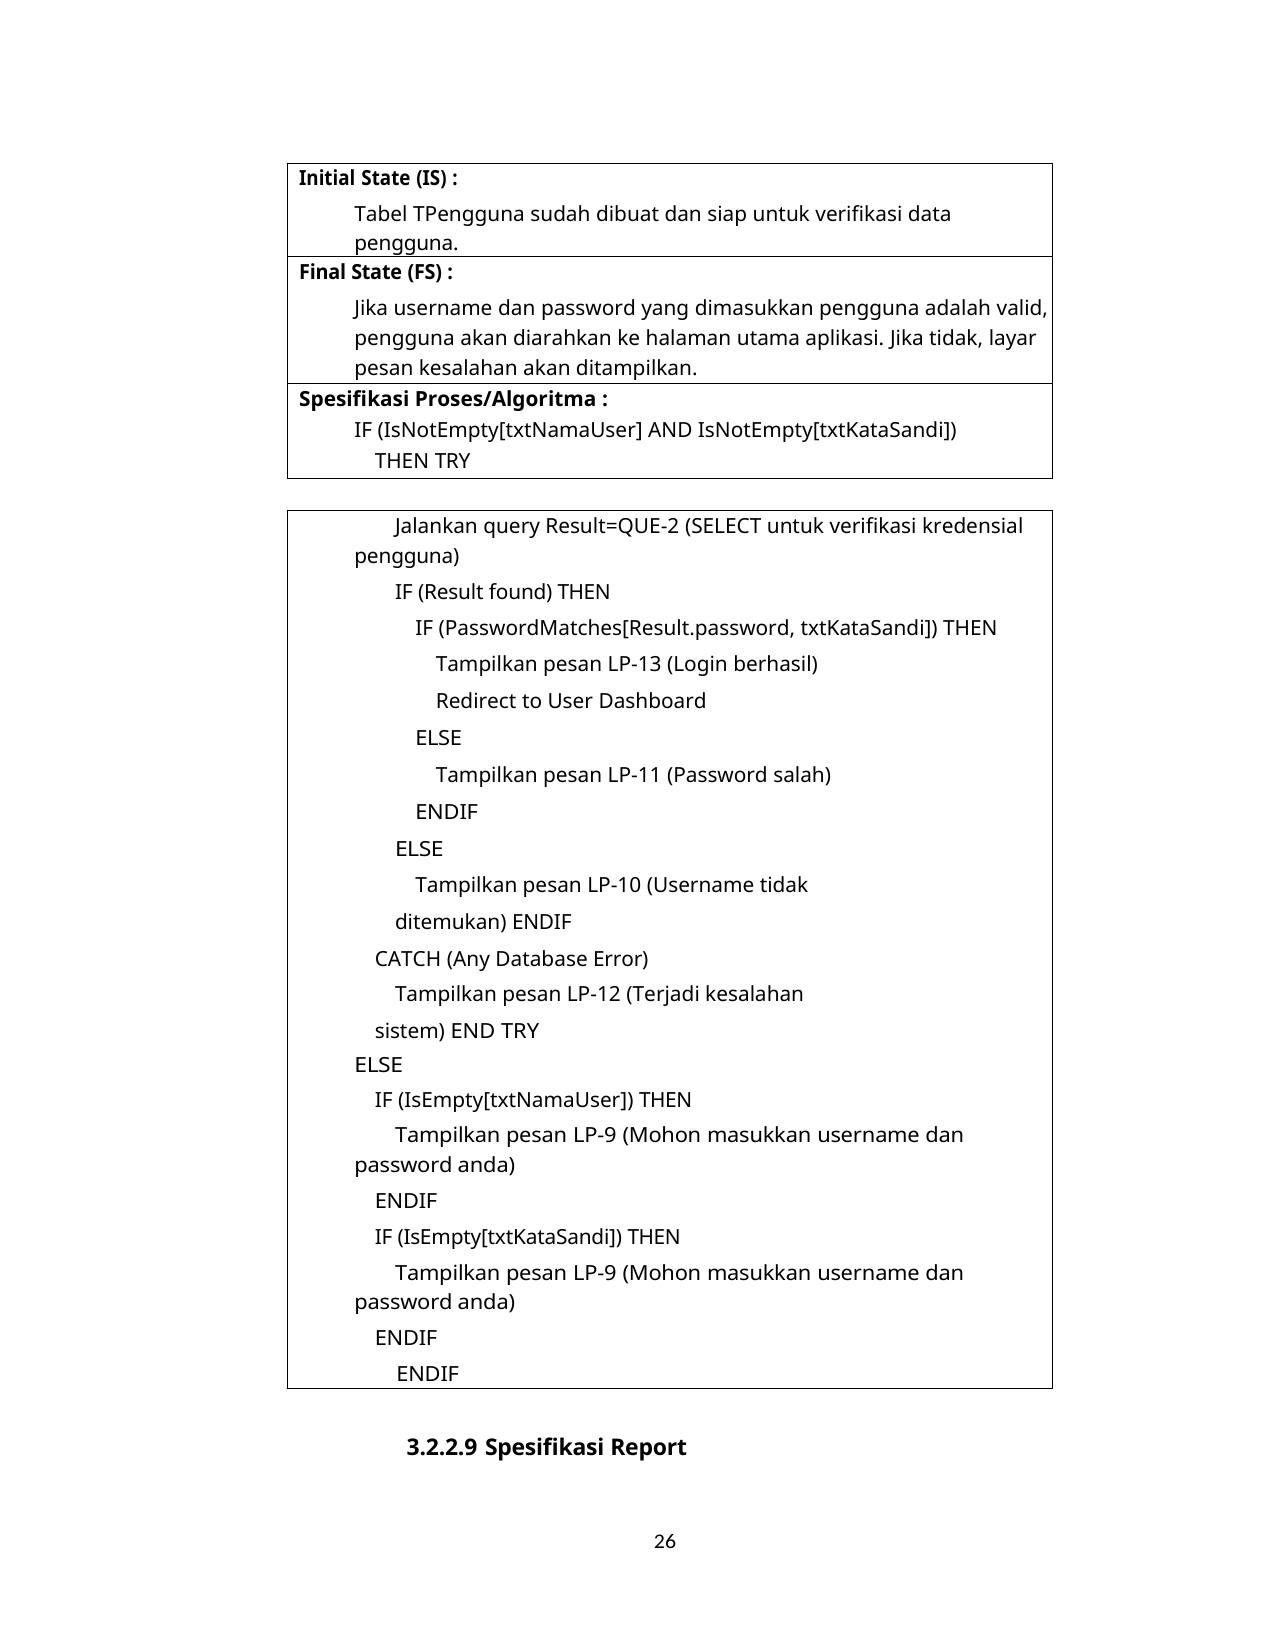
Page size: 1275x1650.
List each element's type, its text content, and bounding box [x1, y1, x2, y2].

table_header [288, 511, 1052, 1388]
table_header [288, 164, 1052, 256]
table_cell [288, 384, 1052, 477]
subtitle Spesifikasi Report [179, 1431, 914, 1462]
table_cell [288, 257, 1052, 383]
